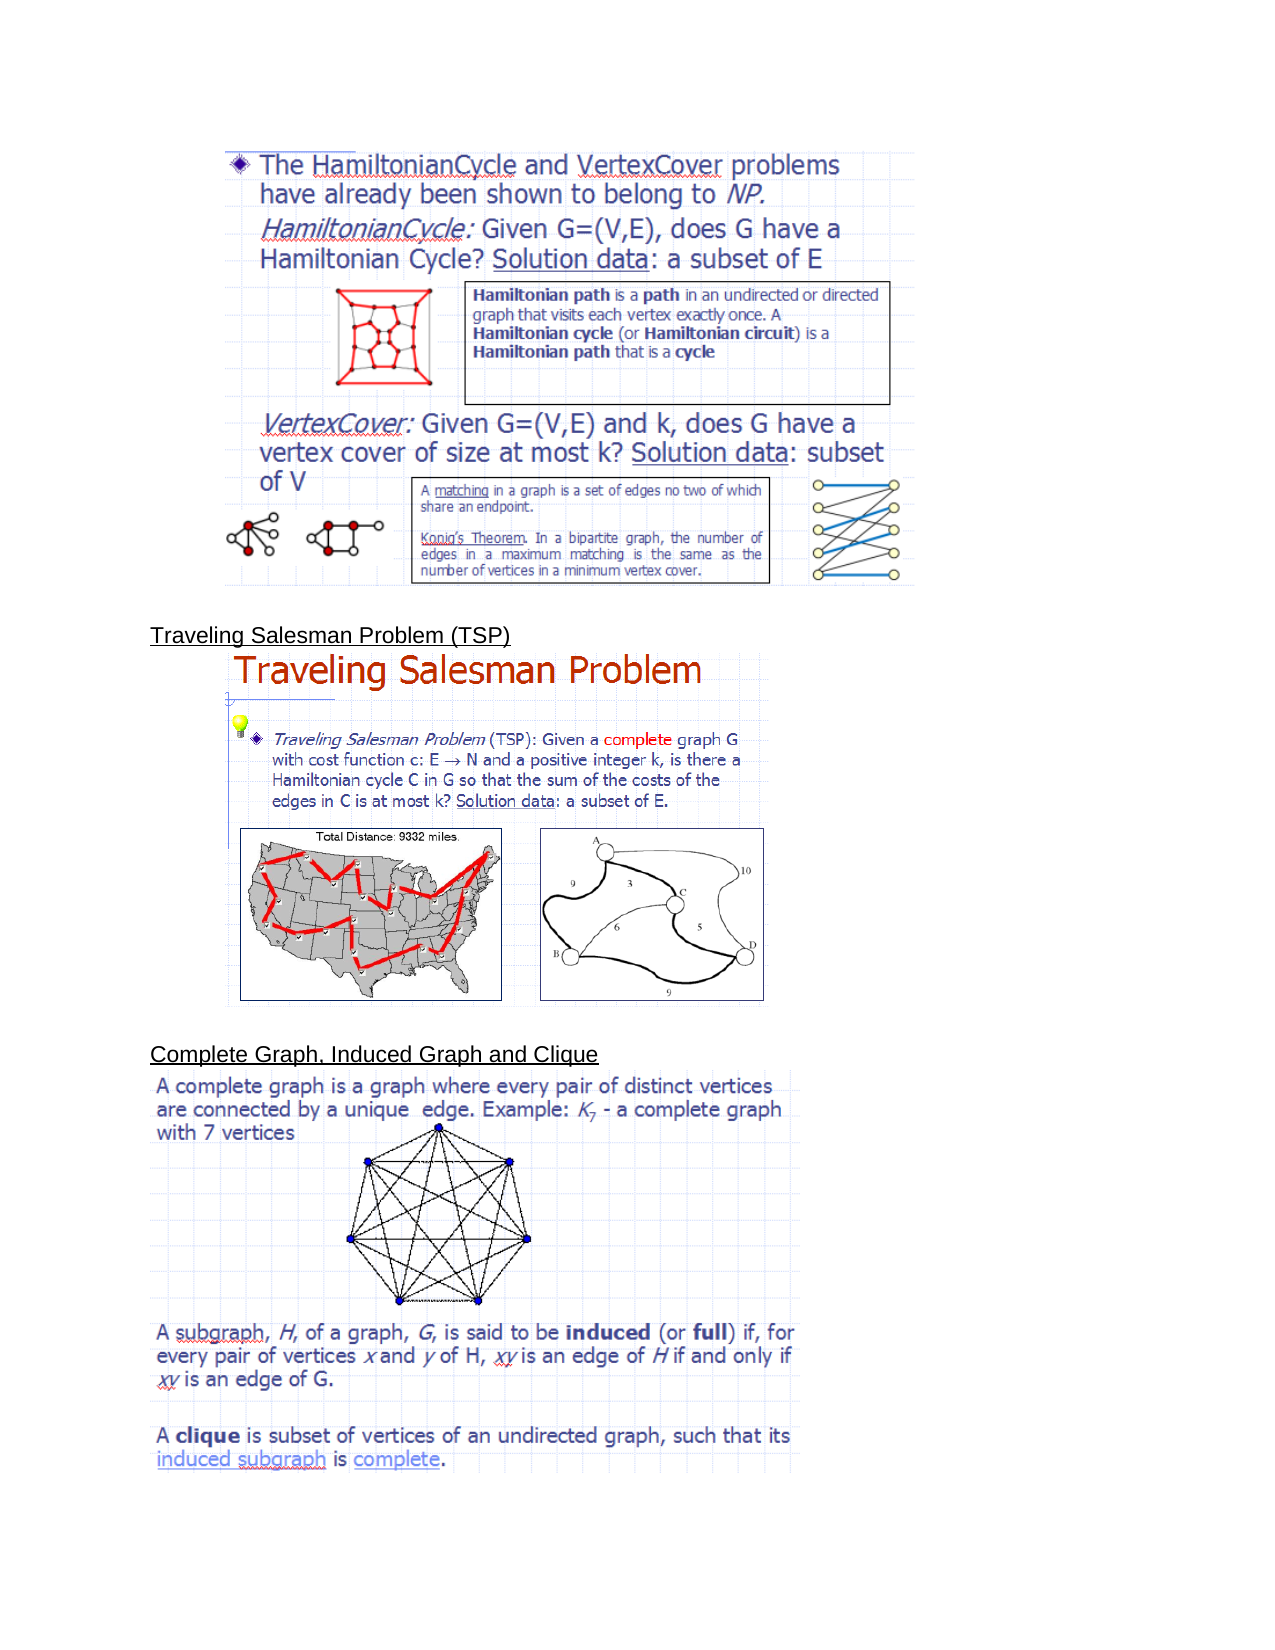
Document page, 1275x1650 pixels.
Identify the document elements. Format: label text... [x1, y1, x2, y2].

text Traveling Salesman Problem (TSP) [150, 622, 1125, 648]
picture [225, 150, 915, 586]
picture [150, 1070, 801, 1474]
text Complete Graph, Induced Graph and Clique [150, 1041, 1125, 1067]
picture [225, 652, 769, 1007]
